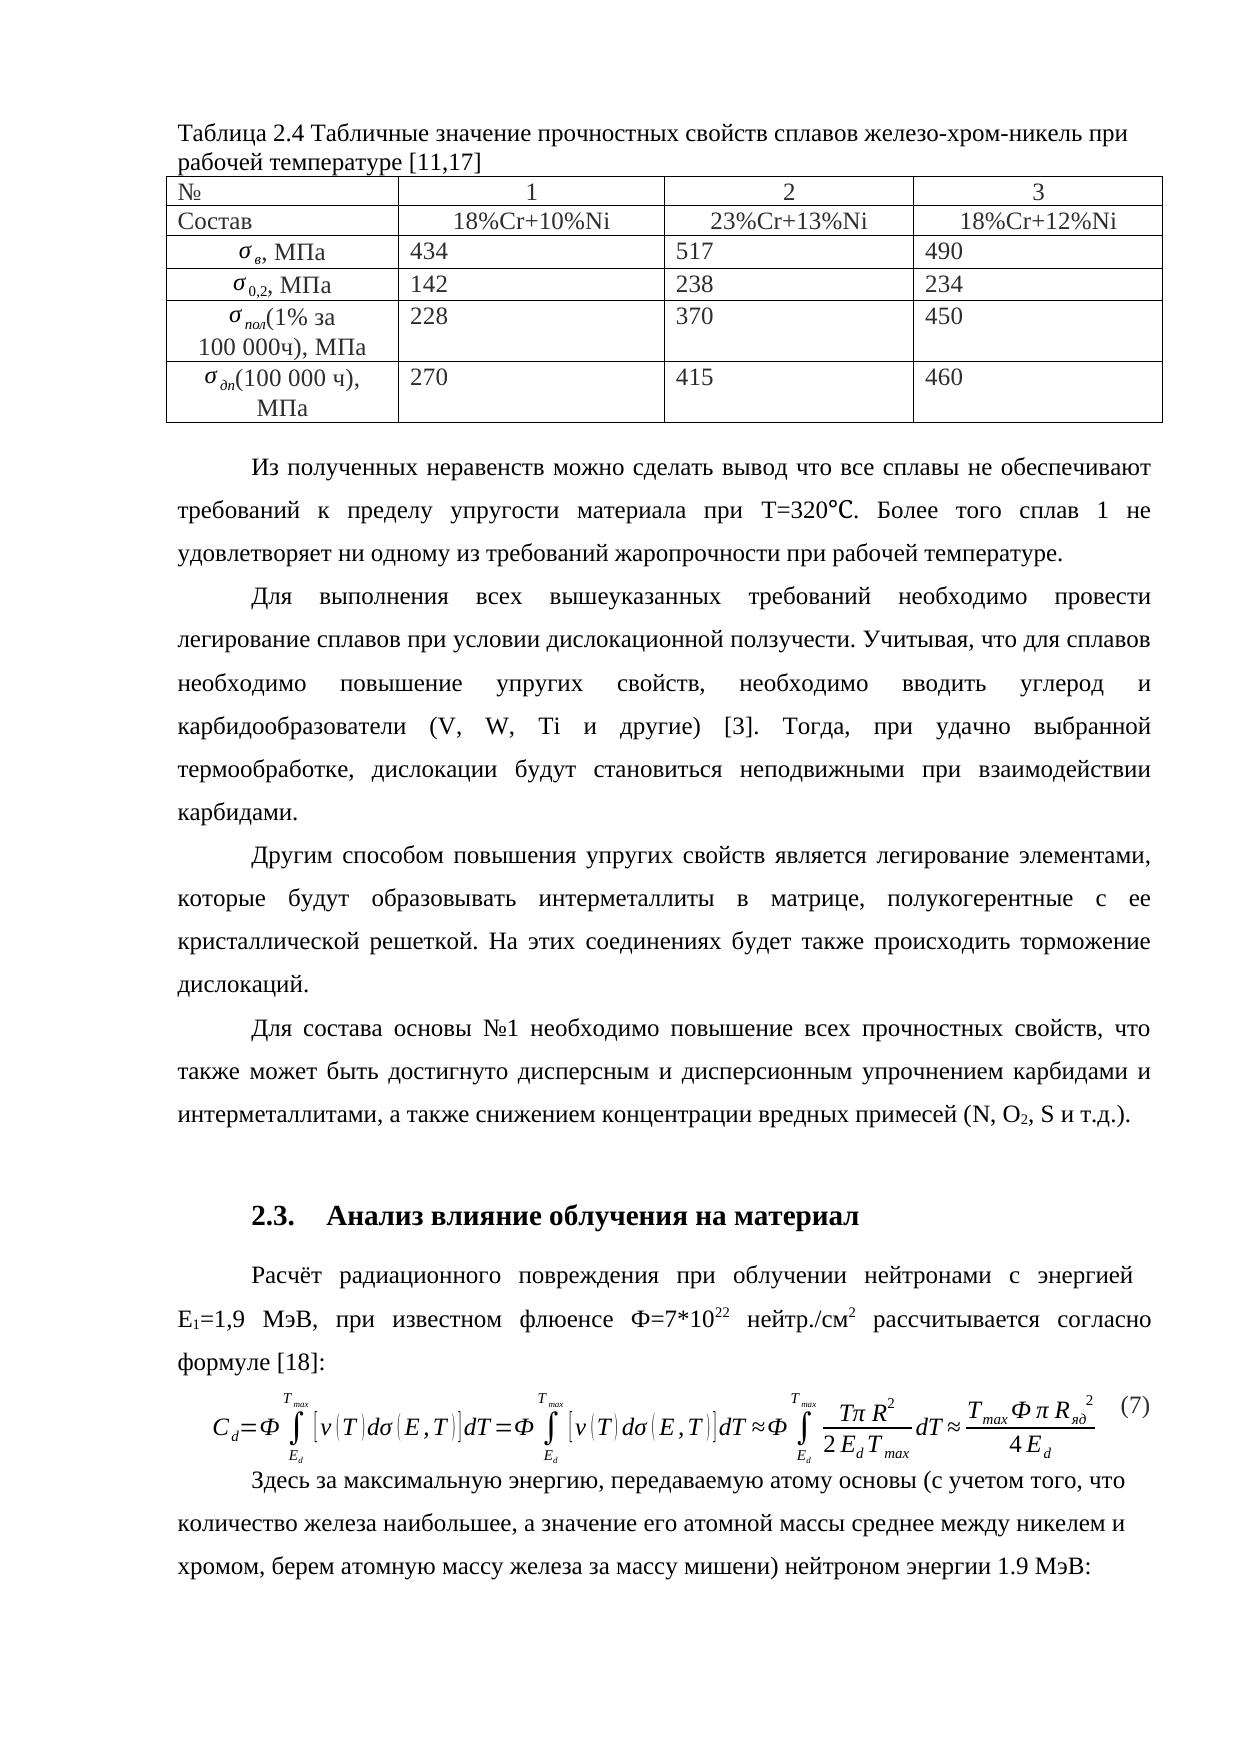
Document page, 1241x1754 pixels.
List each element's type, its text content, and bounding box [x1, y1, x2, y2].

table_header № [167, 177, 398, 205]
table_cell 460 [914, 362, 1162, 422]
text Расчёт радиационного повреждения при облучении нейтронами с энергией E1=1,9 МэВ, при известном флюенсе Ф=7*1022 нейтр./см2 рассчитывается согласно формуле [18]: [177, 1261, 1152, 1376]
table_cell 415 [665, 362, 913, 422]
table_header 1 [399, 177, 664, 205]
table_cell 18%Cr+10%Ni [399, 206, 664, 235]
text Для выполнения всех вышеуказанных требований необходимо провести легирование сплавов при условии дислокационной ползучести. Учитывая, что для сплавов необходимо повышение упругих свойств, необходимо вводить углерод и карбидообразователи (V, W, Ti и другие) [3]. Тогда, при удачно выбранной термообработке, дислокации будут становиться неподвижными при взаимодействии карбидами. [177, 581, 1152, 826]
table_cell 434 [399, 236, 664, 268]
table_cell Состав [167, 206, 398, 235]
table_cell (100 000 ч), МПа [167, 362, 398, 422]
table_header [166, 1390, 1107, 1465]
table_cell (1% за 100 000ч), МПа [167, 301, 398, 361]
text Другим способом повышения упругих свойств является легирование элементами, которые будут образовывать интерметаллиты в матрице, полукогерентные с ее кристаллической решеткой. На этих соединениях будет также происходить торможение дислокаций. [177, 840, 1152, 998]
table_cell 18%Cr+12%Ni [914, 206, 1162, 235]
text Для состава основы №1 необходимо повышение всех прочностных свойств, что также может быть достигнуто дисперсным и дисперсионным упрочнением карбидами и интерметаллитами, а также снижением концентрации вредных примесей (N, O2, S и т.д.). [177, 1013, 1152, 1128]
table_cell 450 [914, 301, 1162, 361]
table_cell 370 [665, 301, 913, 361]
table_header 3 [914, 177, 1162, 205]
subtitle Анализ влияние облучения на материал [251, 1198, 1152, 1231]
table_cell , МПа [167, 269, 398, 300]
text Здесь за максимальную энергию, передаваемую атому основы (с учетом того, что количество железа наибольшее, а значение его атомной массы среднее между никелем и хромом, берем атомную массу железа за массу мишени) нейтроном энергии 1.9 МэВ: [177, 1465, 1152, 1580]
table_cell 238 [665, 269, 913, 300]
table_cell 490 [914, 236, 1162, 268]
table_cell 23%Cr+13%Ni [665, 206, 913, 235]
table_header (7) [1108, 1390, 1163, 1465]
table_cell 517 [665, 236, 913, 268]
table_cell , МПа [167, 236, 398, 268]
text Таблица 2.2 Табличные значение прочностных свойств сплавов железо-хром-никель при рабочей температуре [11,17] [177, 118, 1152, 176]
table_cell 234 [914, 269, 1162, 300]
text Из полученных неравенств можно сделать вывод что все сплавы не обеспечивают требований к пределу упругости материала при T=320℃. Более того сплав 1 не удовлетворяет ни одному из требований жаропрочности при рабочей температуре. [177, 452, 1152, 567]
table_cell 270 [399, 362, 664, 422]
table_header 2 [665, 177, 913, 205]
table_cell 228 [399, 301, 664, 361]
table_cell 142 [399, 269, 664, 300]
